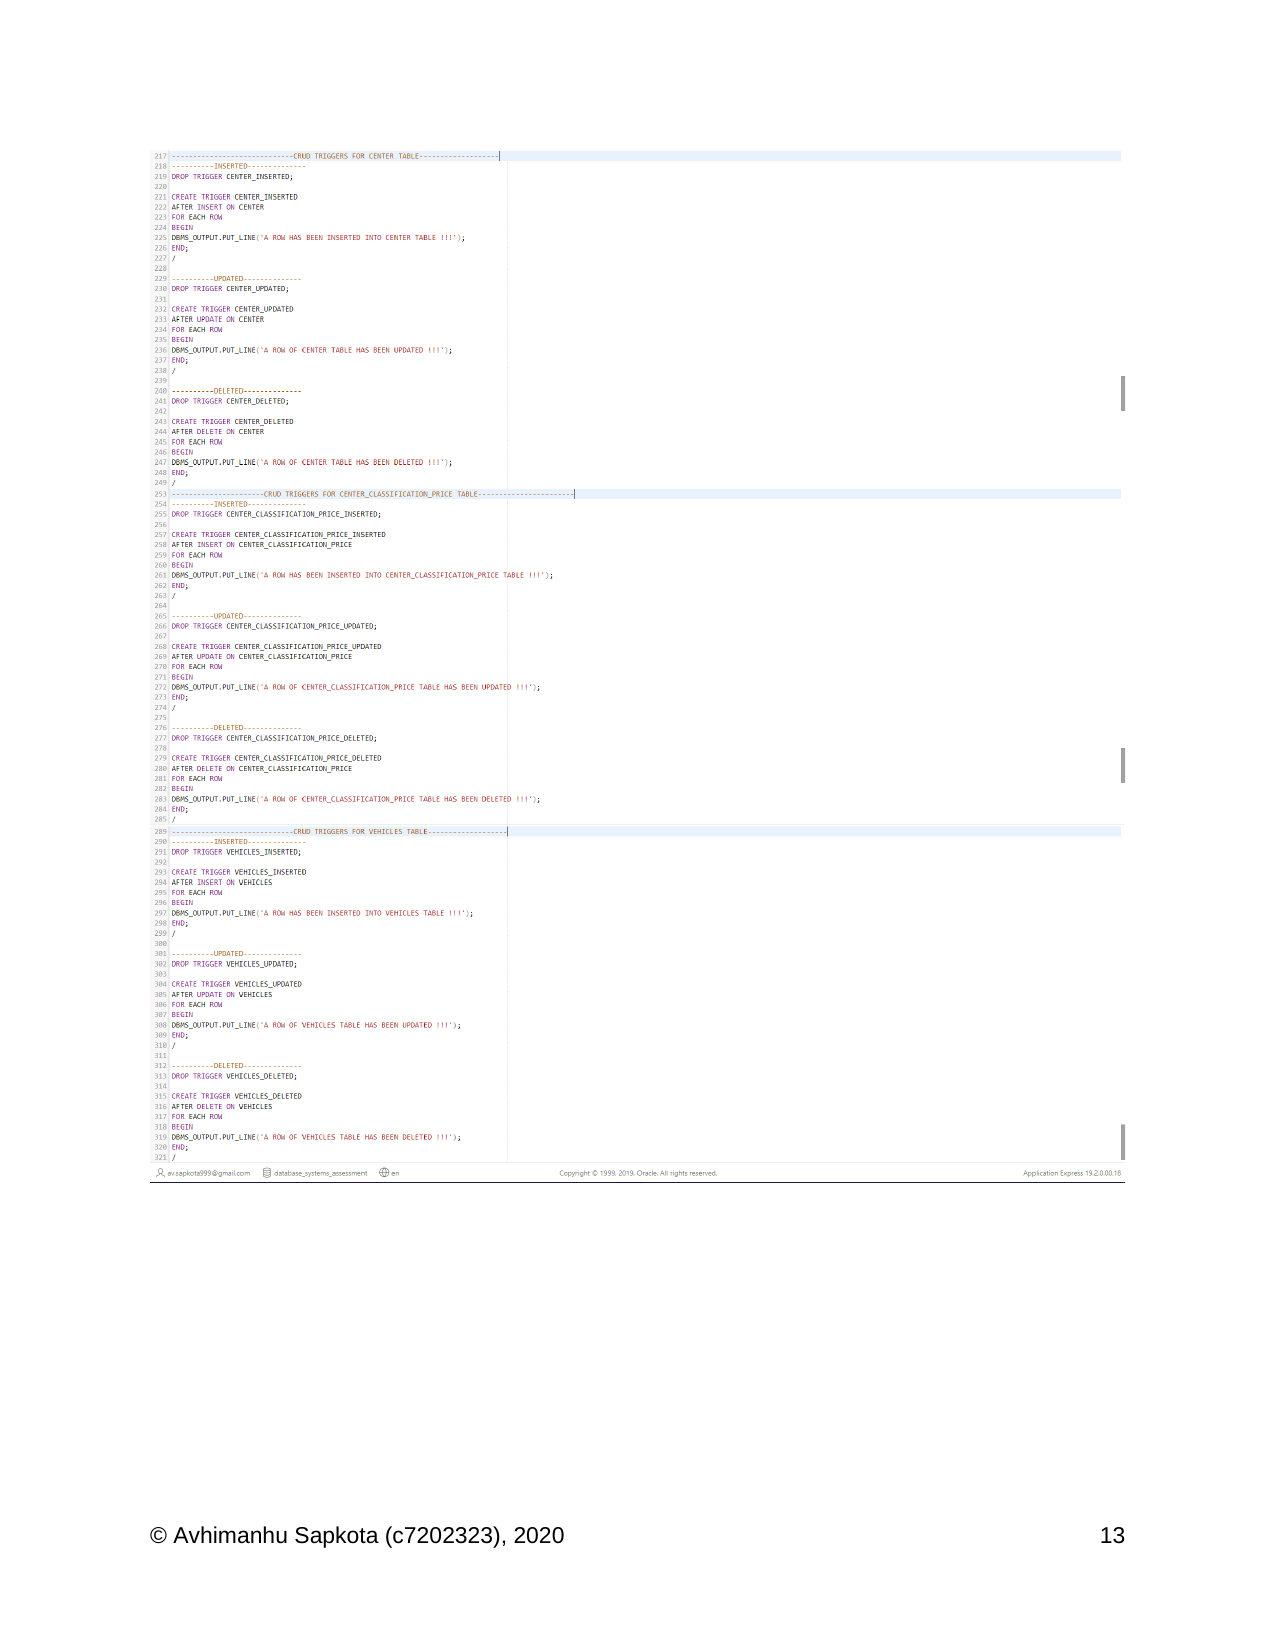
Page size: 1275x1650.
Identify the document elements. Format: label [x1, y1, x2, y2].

picture [150, 150, 1125, 1183]
